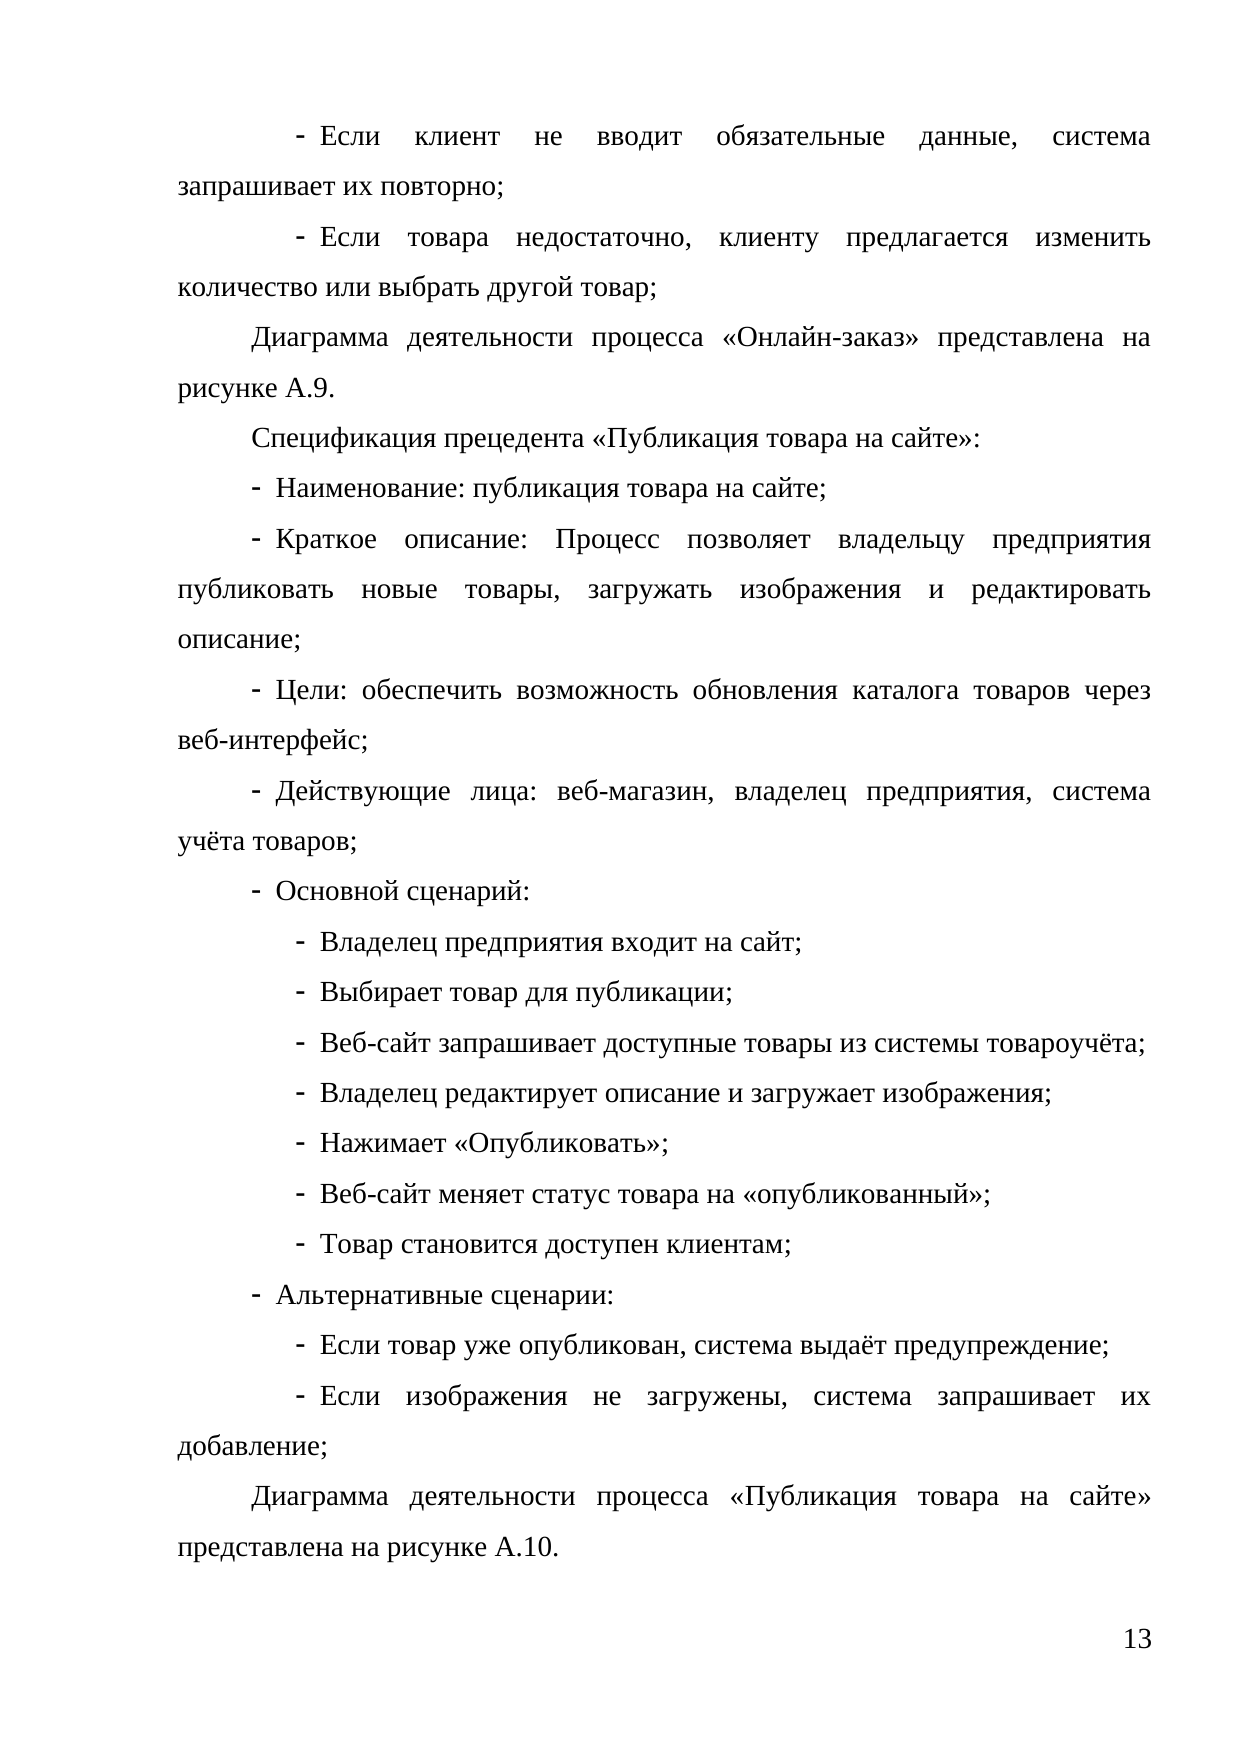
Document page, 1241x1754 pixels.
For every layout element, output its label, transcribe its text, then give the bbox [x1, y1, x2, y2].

list Владелец редактирует описание и загружает изображения; [177, 1075, 1152, 1109]
list Товар становится доступен клиентам; [177, 1226, 1152, 1260]
list Действующие лица: веб-магазин, владелец предприятия, система учёта товаров; [177, 773, 1152, 857]
list Краткое описание: Процесс позволяет владельцу предприятия публиковать новые товары, загружать изображения и редактировать описание; [177, 521, 1152, 655]
list Веб-сайт запрашивает доступные товары из системы товароучёта; [177, 1025, 1152, 1058]
list Владелец предприятия входит на сайт; [177, 924, 1152, 957]
list Если товар уже опубликован, система выдаёт предупреждение; [177, 1327, 1152, 1361]
list Веб-сайт меняет статус товара на «опубликованный»; [177, 1176, 1152, 1209]
list Если клиент не вводит обязательные данные, система запрашивает их повторно; [177, 118, 1152, 202]
list Основной сценарий: [177, 873, 1152, 907]
text Диаграмма деятельности процесса «Онлайн-заказ» представлена на рисунке А.9. [177, 319, 1152, 403]
list Наименование: публикация товара на сайте; [177, 471, 1152, 504]
list Выбирает товар для публикации; [177, 974, 1152, 1008]
list Нажимает «Опубликовать»; [177, 1126, 1152, 1159]
list Если товара недостаточно, клиенту предлагается изменить количество или выбрать другой товар; [177, 219, 1152, 303]
text Диаграмма деятельности процесса «Публикация товара на сайте» представлена на рисунке А.10. [177, 1478, 1152, 1562]
list Если изображения не загружены, система запрашивает их добавление; [177, 1378, 1152, 1462]
text Спецификация прецедента «Публикация товара на сайте»: [177, 420, 1152, 454]
list Альтернативные сценарии: [177, 1277, 1152, 1310]
list Цели: обеспечить возможность обновления каталога товаров через веб-интерфейс; [177, 672, 1152, 756]
